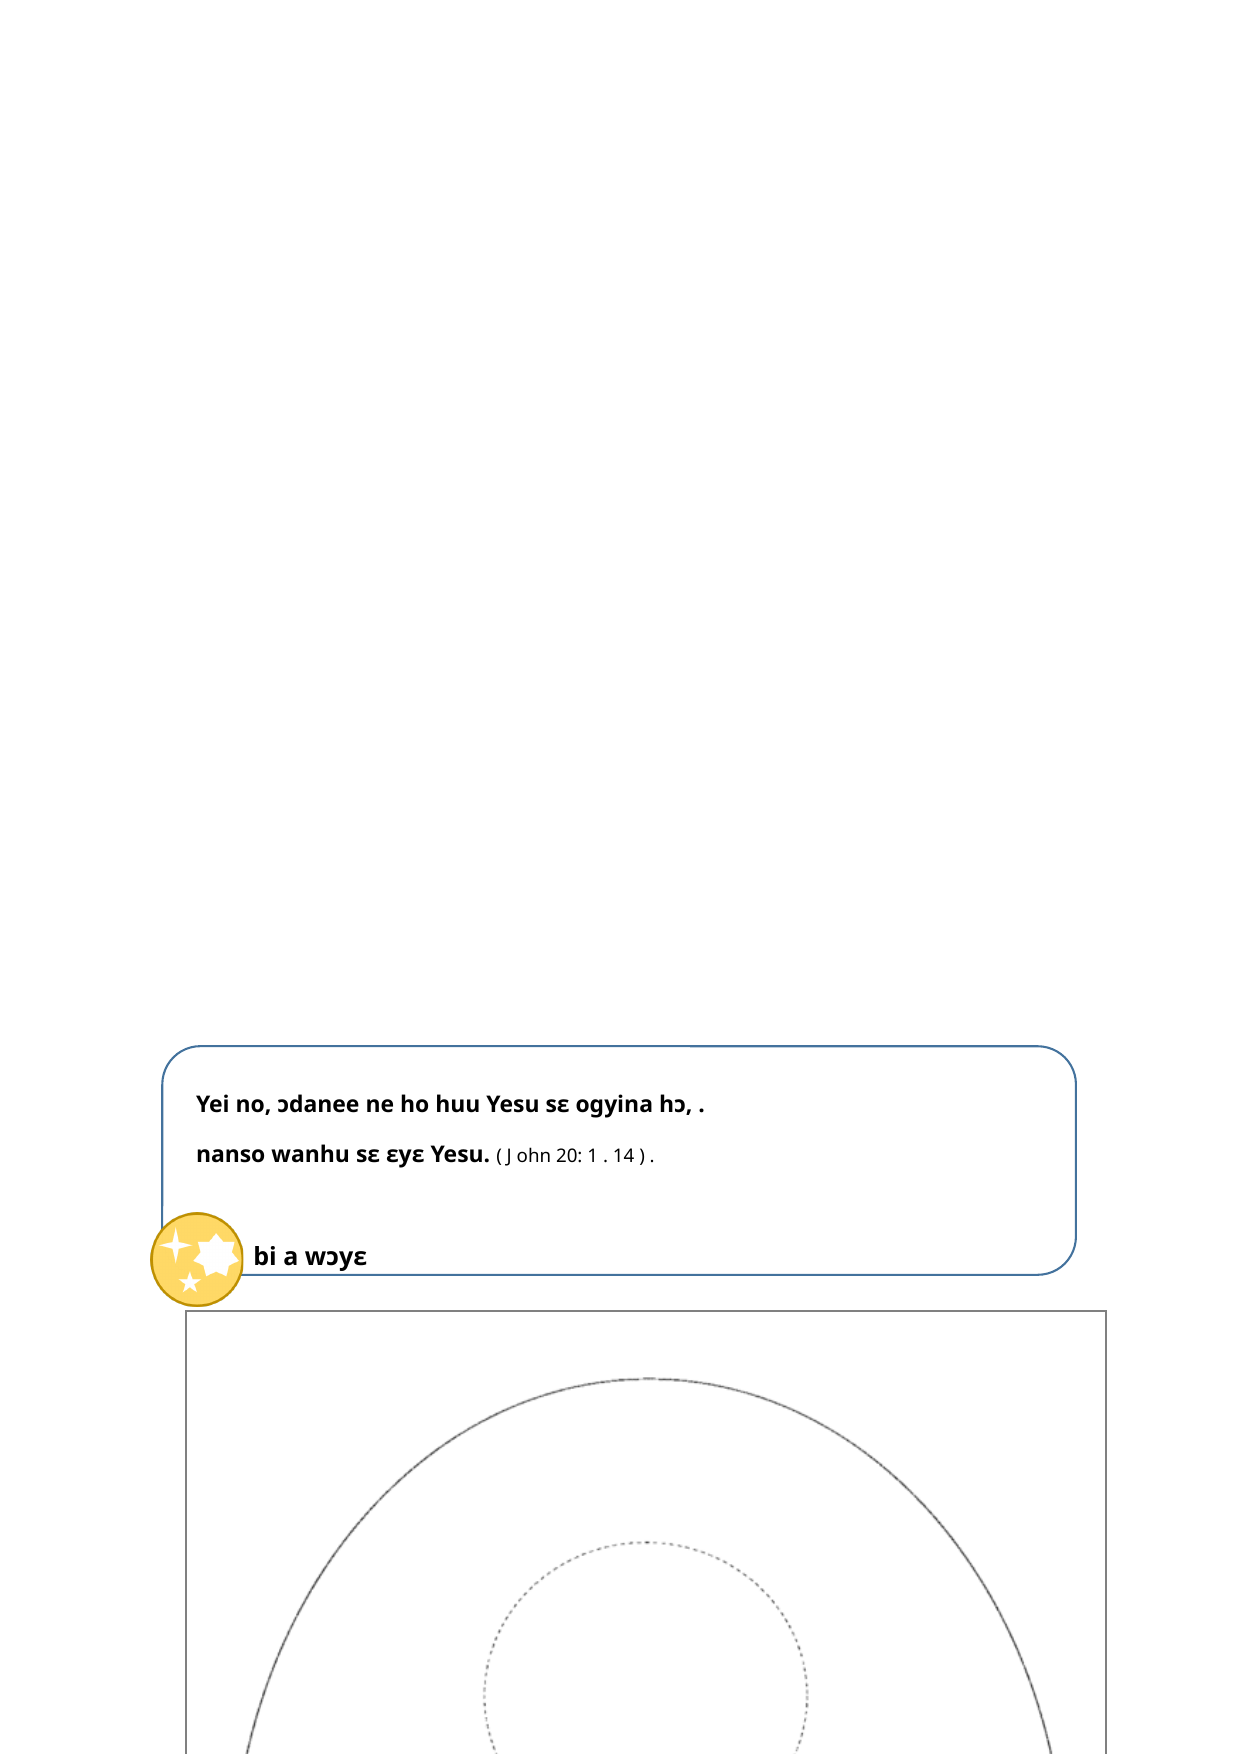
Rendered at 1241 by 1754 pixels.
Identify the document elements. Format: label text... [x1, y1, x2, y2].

text bi a wɔyɛ [244, 1239, 1090, 1273]
picture [150, 1212, 244, 1307]
text nanso wanhu sɛ ɛyɛ Yesu. ( J ohn 20: 1 . 14 ) . [150, 1138, 1090, 1169]
text Yei no, ɔdanee ne ho huu Yesu sɛ ogyina hɔ, . [150, 1088, 1090, 1119]
picture [187, 1312, 1105, 1754]
